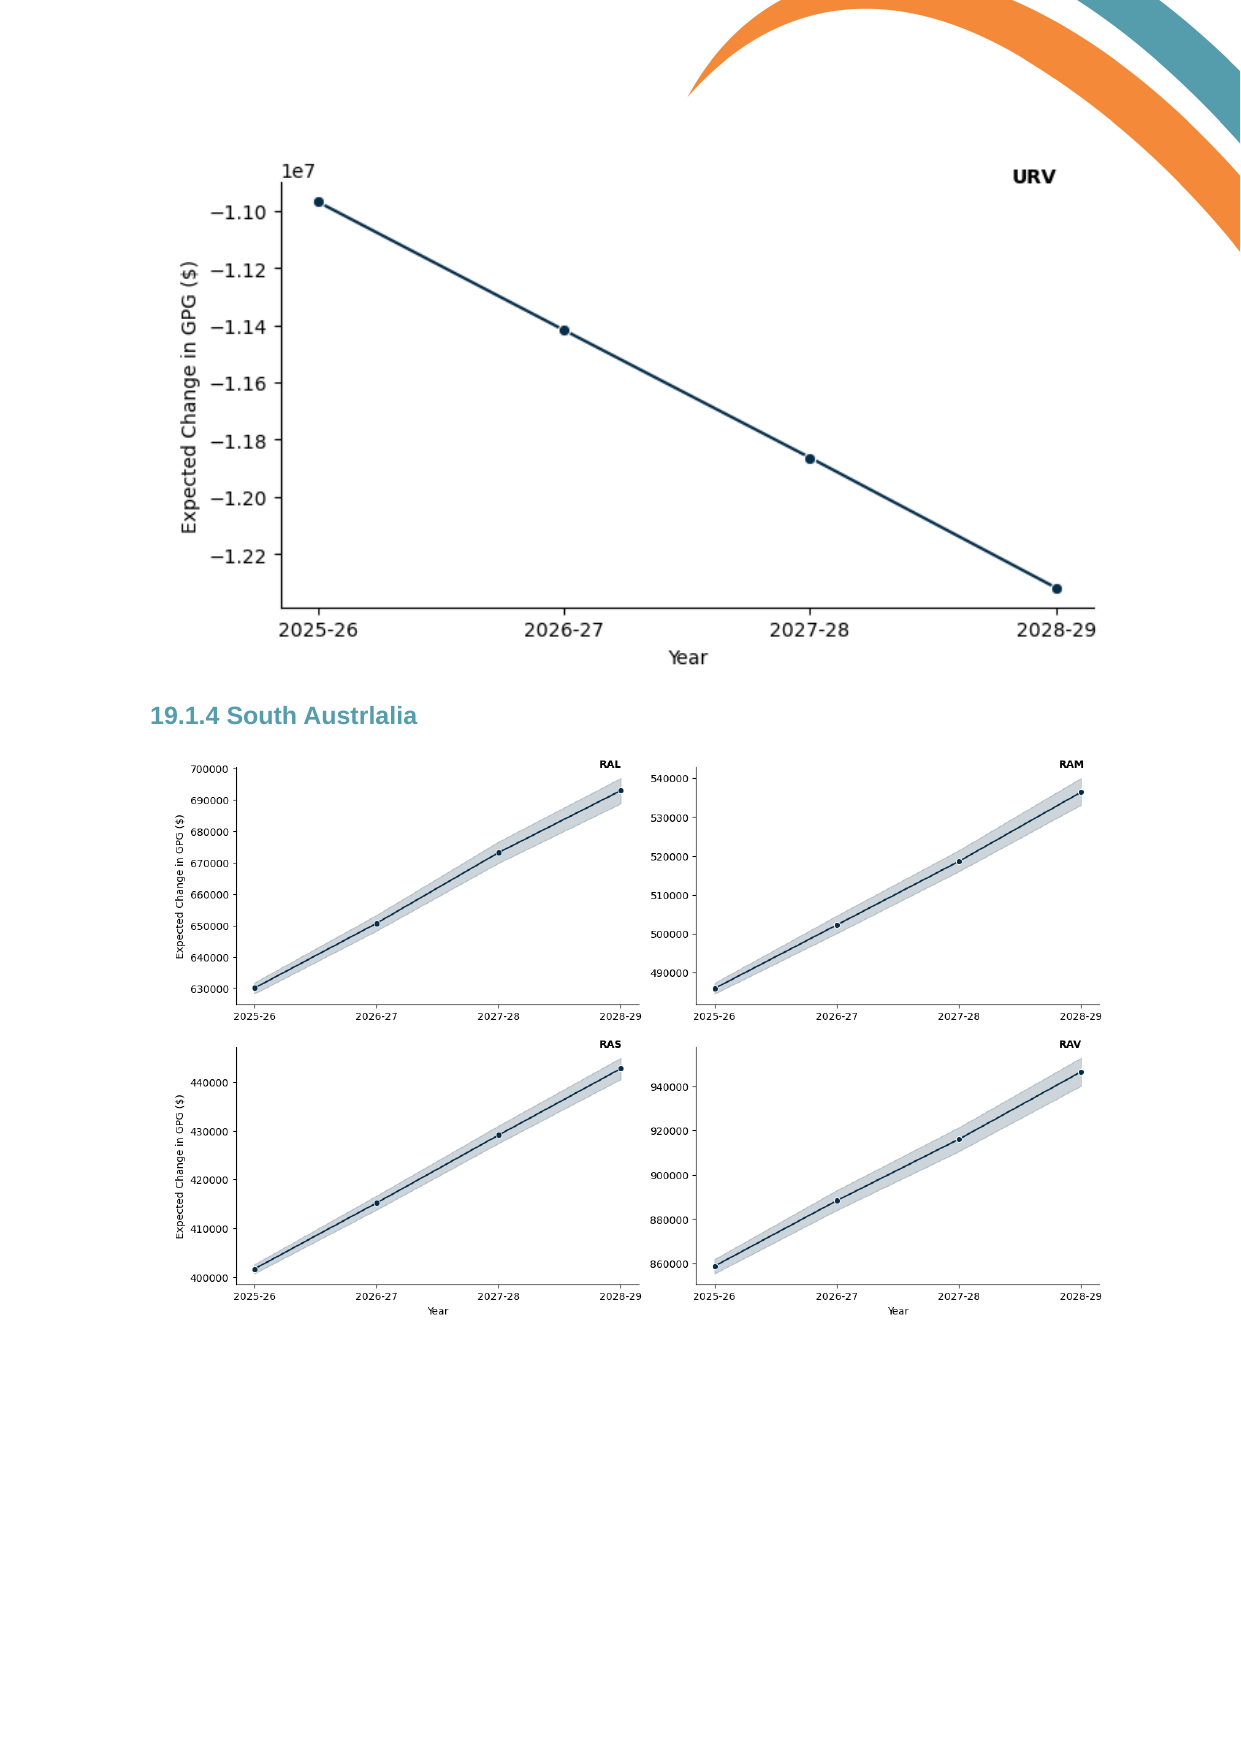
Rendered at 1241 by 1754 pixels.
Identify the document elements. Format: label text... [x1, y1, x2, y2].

picture [19, 0, 1241, 681]
picture [168, 753, 1109, 1323]
subtitle 19.1.4 South Austrlalia [150, 701, 1090, 730]
